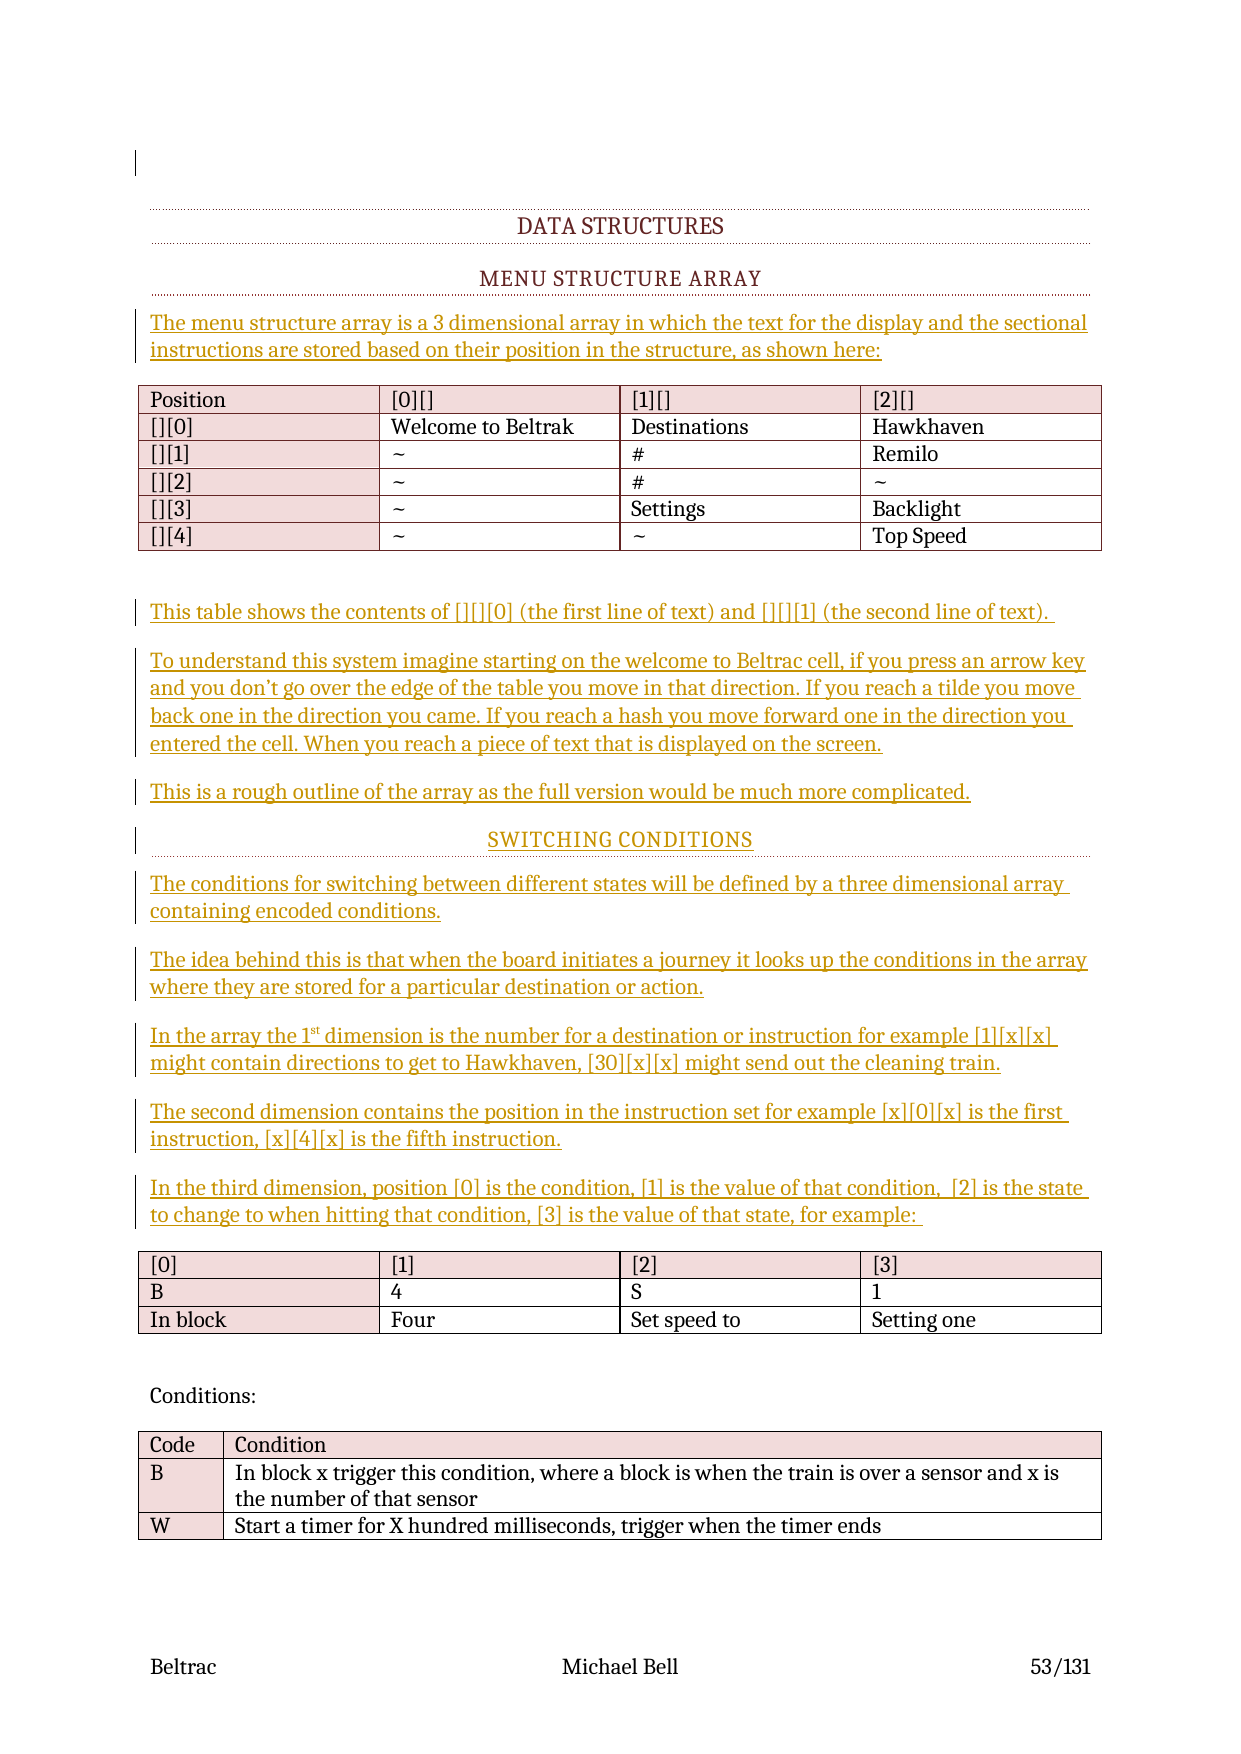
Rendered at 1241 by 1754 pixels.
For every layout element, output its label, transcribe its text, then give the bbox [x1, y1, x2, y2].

table_cell Remilo [861, 441, 1101, 467]
table_cell [][1] [139, 441, 379, 467]
table_cell [][0] [139, 414, 379, 440]
table_cell [][2] [139, 469, 379, 495]
table_cell 1 [861, 1279, 1101, 1306]
table_cell ~ [621, 523, 860, 550]
table_cell B [139, 1459, 223, 1512]
table_header [1] [380, 1252, 619, 1278]
table_cell Set speed to [621, 1307, 860, 1333]
table_header [2] [621, 1252, 860, 1278]
table_cell # [621, 469, 860, 495]
table_cell 4 [380, 1279, 619, 1306]
table_cell Setting one [861, 1307, 1101, 1333]
table_header [3] [861, 1252, 1101, 1278]
table_cell Four [380, 1307, 619, 1333]
table_header [2][] [861, 386, 1101, 413]
table_header [1][] [621, 386, 860, 413]
table_cell ~ [380, 523, 619, 550]
table_cell Welcome to Beltrak [380, 414, 619, 440]
table_cell In block x trigger this condition, where a block is when the train is over a sensor and x is the number of that sensor [224, 1459, 1101, 1512]
subtitle Data Structures [150, 209, 1090, 244]
table_cell ~ [380, 496, 619, 522]
table_cell [][4] [139, 523, 379, 550]
table_cell [][3] [139, 496, 379, 522]
table_cell Start a timer for X hundred milliseconds, trigger when the timer ends [224, 1513, 1101, 1539]
table_cell Top Speed [861, 523, 1101, 550]
table_cell ~ [380, 441, 619, 467]
table_cell ~ [861, 469, 1101, 495]
table_header Code [139, 1432, 223, 1458]
table_header [0][] [380, 386, 619, 413]
table_cell Backlight [861, 496, 1101, 522]
table_cell # [621, 441, 860, 467]
table_header Position [139, 386, 379, 413]
text Conditions: [150, 1382, 1090, 1409]
table_cell S [621, 1279, 860, 1306]
table_cell Settings [621, 496, 860, 522]
table_cell ~ [380, 469, 619, 495]
table_cell Destinations [621, 414, 860, 440]
table_cell W [139, 1513, 223, 1539]
table_cell B [139, 1279, 379, 1306]
table_header [0] [139, 1252, 379, 1278]
table_cell In block [139, 1307, 379, 1333]
table_header Condition [224, 1432, 1101, 1458]
table_cell Hawkhaven [861, 414, 1101, 440]
subtitle Menu Structure Array [150, 266, 1090, 296]
